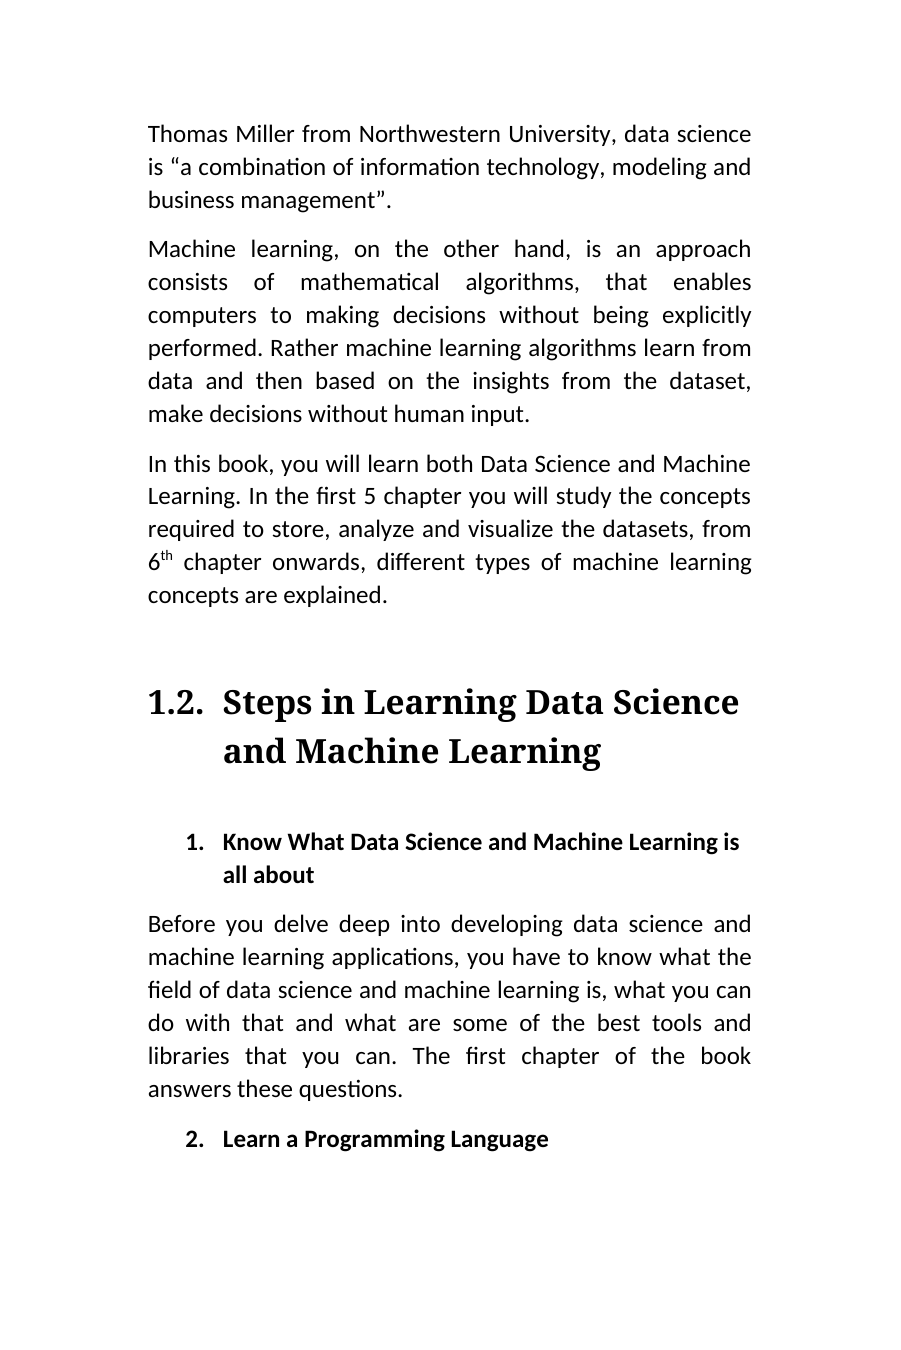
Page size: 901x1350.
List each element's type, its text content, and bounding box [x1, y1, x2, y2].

text In this book, you will learn both Data Science and Machine Learning. In the first 5 chapter you will study the concepts required to store, analyze and visualize the datasets, from 6th chapter onwards, different types of machine learning concepts are explained. [148, 448, 752, 610]
text Before you delve deep into developing data science and machine learning applications, you have to know what the field of data science and machine learning is, what you can do with that and what are some of the best tools and libraries that you can. The first chapter of the book answers these questions. [148, 908, 752, 1104]
list Know What Data Science and Machine Learning is all about [185, 826, 752, 889]
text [148, 118, 752, 214]
text Machine learning, on the other hand, is an approach consists of mathematical algorithms, that enables computers to making decisions without being explicitly performed. Rather machine learning algorithms learn from data and then based on the insights from the dataset, make decisions without human input. [148, 233, 752, 429]
subtitle Steps in Learning Data Science and Machine Learning [148, 678, 752, 773]
list Learn a Programming Language [185, 1123, 752, 1153]
